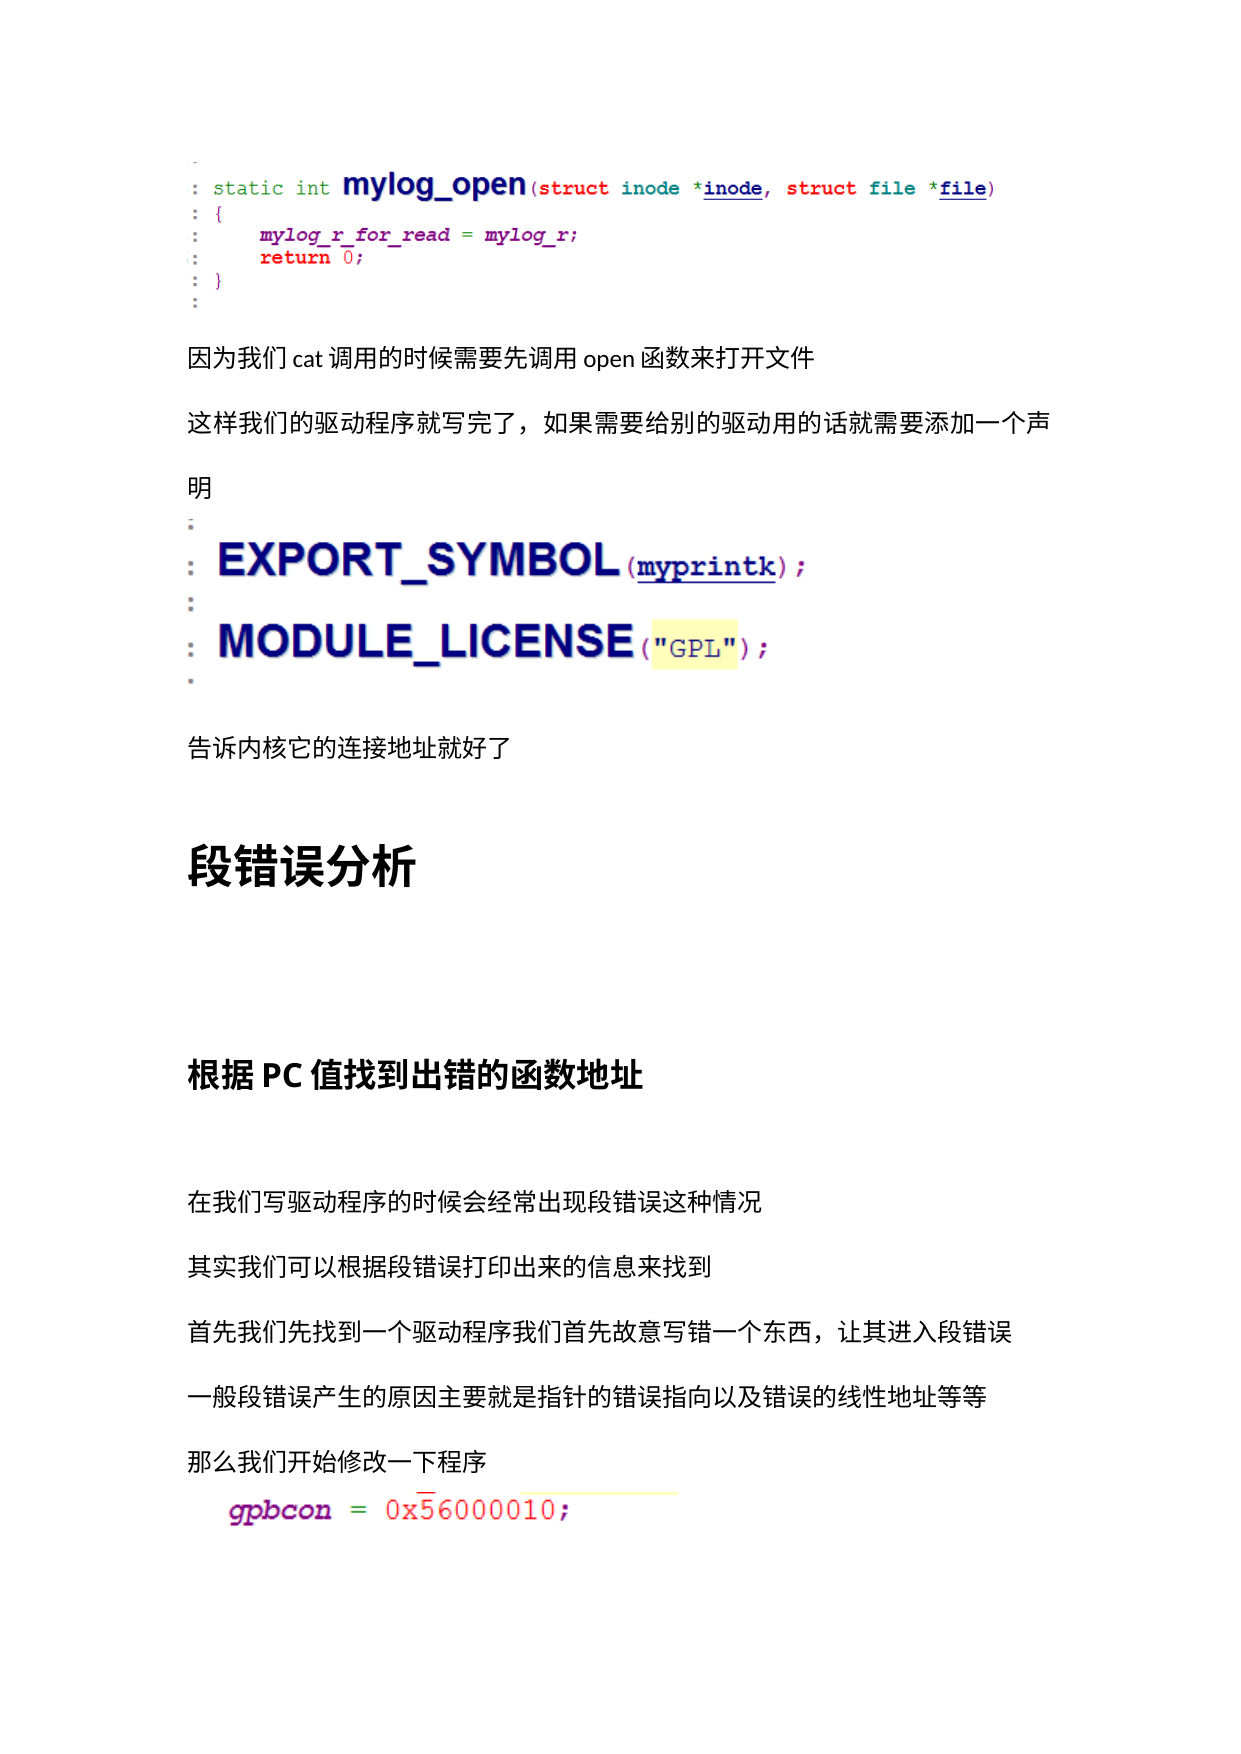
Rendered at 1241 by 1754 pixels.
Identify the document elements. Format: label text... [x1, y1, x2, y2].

picture [187, 1492, 679, 1534]
text 告诉内核它的连接地址就好了 [187, 714, 1053, 779]
text 一般段错误产生的原因主要就是指针的错误指向以及错误的线性地址等等 [187, 1363, 1053, 1428]
subtitle 段错误分析 [187, 815, 1053, 912]
text 其实我们可以根据段错误打印出来的信息来找到 [187, 1233, 1053, 1298]
subtitle 根据PC值找到出错的函数地址 [187, 1040, 1053, 1105]
text 因为我们cat调用的时候需要先调用open函数来打开文件 [187, 324, 1053, 389]
picture [187, 162, 1053, 310]
text 那么我们开始修改一下程序 [187, 1428, 1053, 1493]
text 首先我们先找到一个驱动程序我们首先故意写错一个东西，让其进入段错误 [187, 1298, 1053, 1363]
picture [187, 519, 864, 687]
text 这样我们的驱动程序就写完了，如果需要给别的驱动用的话就需要添加一个声明 [187, 389, 1053, 519]
text 在我们写驱动程序的时候会经常出现段错误这种情况 [187, 1168, 1053, 1233]
